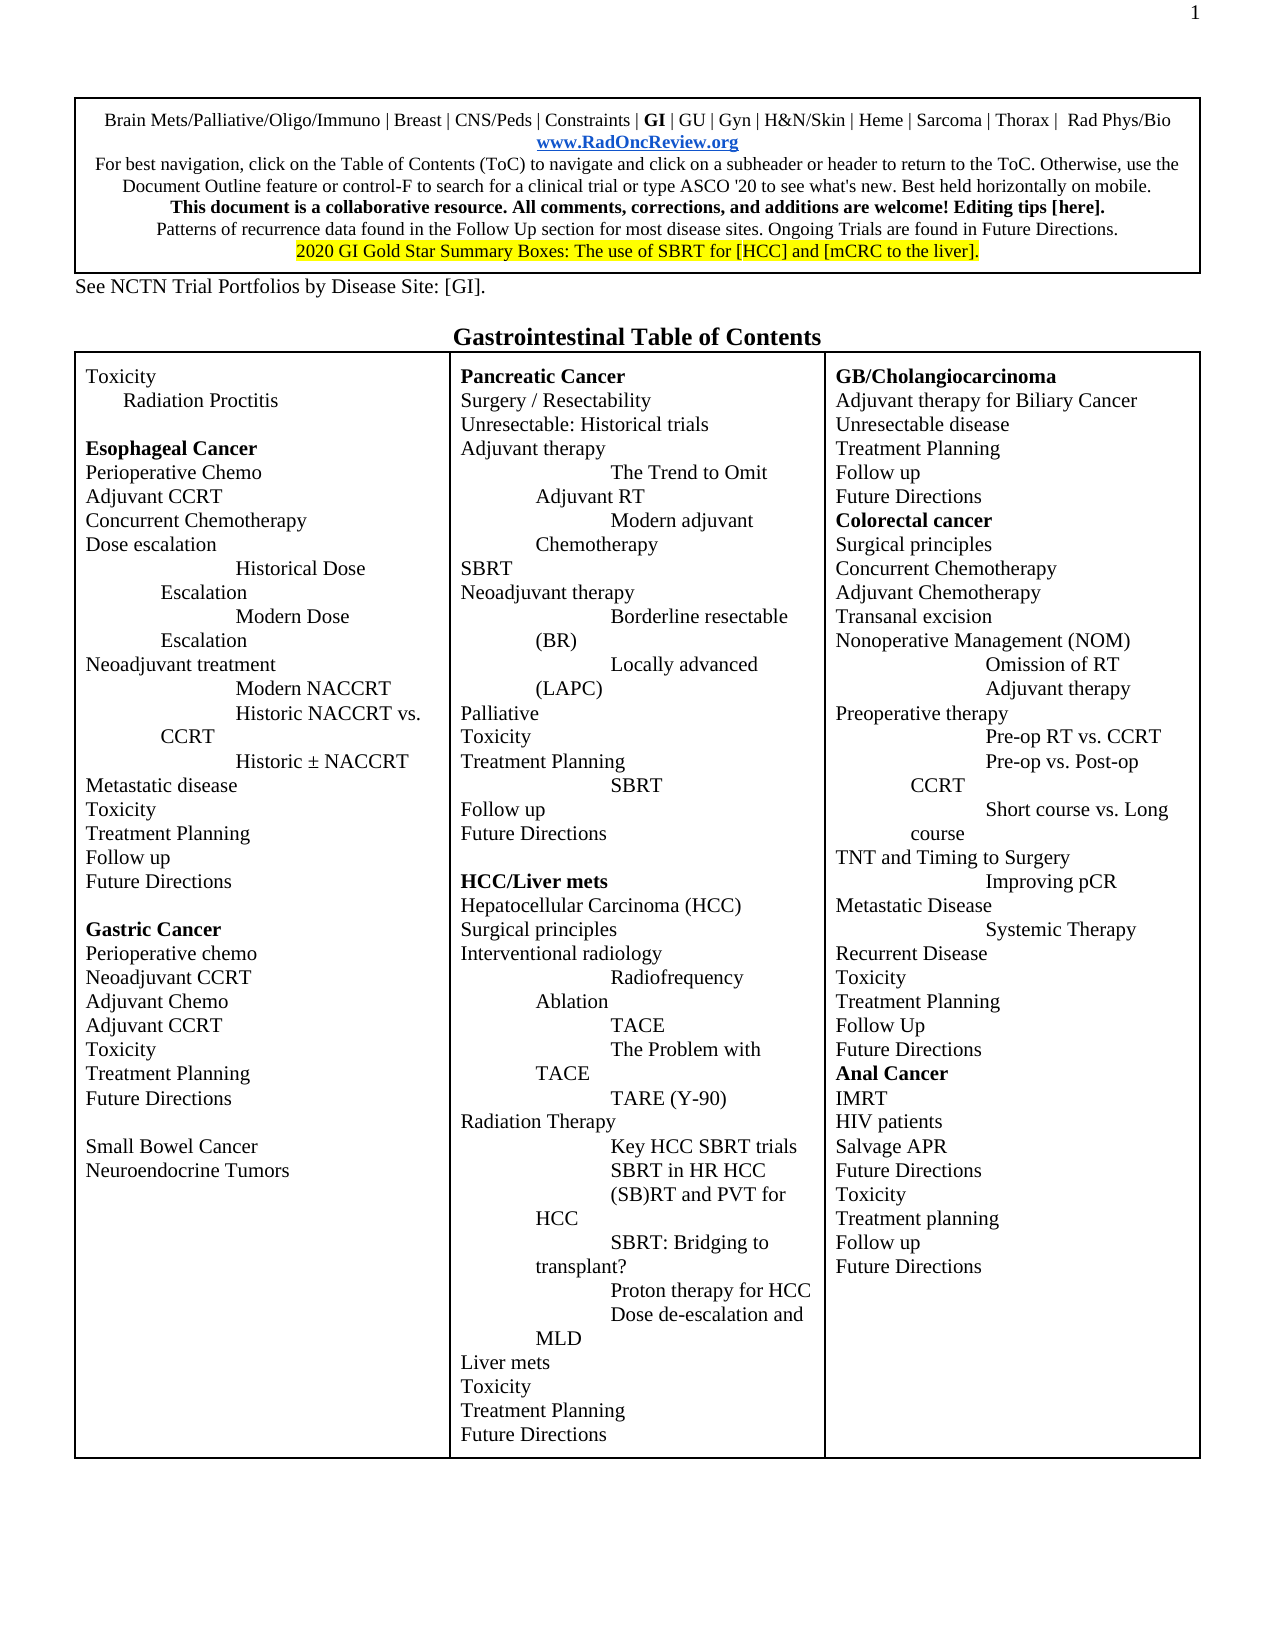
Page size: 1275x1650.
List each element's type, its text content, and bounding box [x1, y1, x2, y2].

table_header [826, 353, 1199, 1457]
subtitle Gastrointestinal Table of Contents [74, 322, 1200, 351]
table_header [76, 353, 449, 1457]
text See NCTN Trial Portfolios by Disease Site: [GI]. [75, 274, 1200, 298]
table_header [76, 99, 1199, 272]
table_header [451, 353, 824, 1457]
